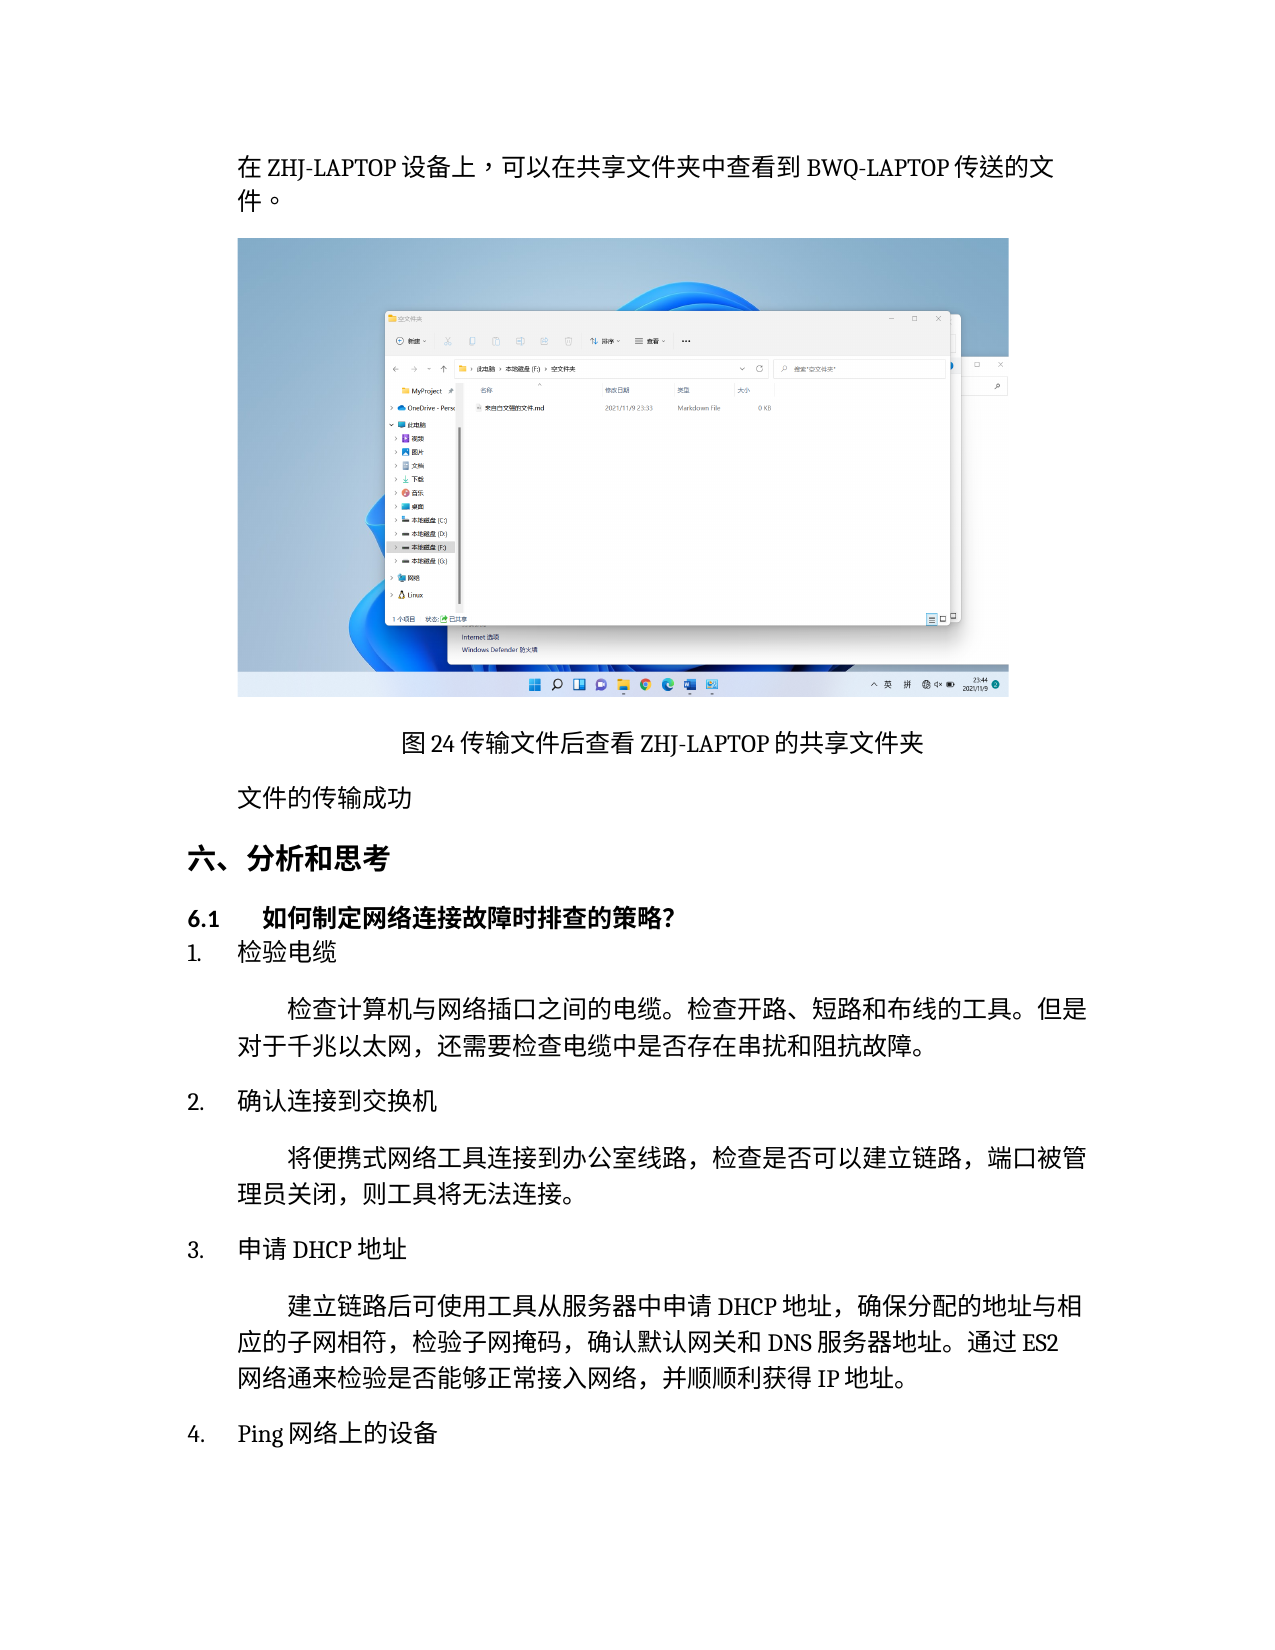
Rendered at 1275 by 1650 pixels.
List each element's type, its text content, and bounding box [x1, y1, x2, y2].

list 在ZHJ-LAPTOP设备上，可以在共享文件夹中查看到BWQ-LAPTOP传送的文件。 [187, 150, 1087, 218]
list 图24 传输文件后查看ZHJ-LAPTOP的共享文件夹 [187, 723, 1087, 760]
list 申请DHCP地址 [187, 1231, 1087, 1265]
text 检查计算机与网络插口之间的电缆。检查开路、短路和布线的工具。但是对于千兆以太网，还需要检查电缆中是否存在串扰和阻抗故障。 [237, 990, 1087, 1062]
list 确认连接到交换机 [187, 1083, 1087, 1117]
subtitle 六、分析和思考 [187, 836, 1087, 878]
list 建立链路后可使用工具从服务器中申请DHCP地址，确保分配的地址与相应的子网相符，检验子网掩码，确认默认网关和DNS服务器地址。通过ES2网络通来检验是否能够正常接入网络，并顺顺利获得IP地址。 [187, 1286, 1087, 1395]
list 将便携式网络工具连接到办公室线路，检查是否可以建立链路，端口被管理员关闭，则工具将无法连接。 [187, 1138, 1087, 1211]
list 检验电缆 [187, 935, 1087, 969]
list 文件的传输成功 [187, 781, 1087, 815]
picture [237, 238, 1009, 697]
list Ping网络上的设备 [187, 1416, 1087, 1450]
subtitle 6.1 如何制定网络连接故障时排查的策略？ [187, 899, 1087, 935]
